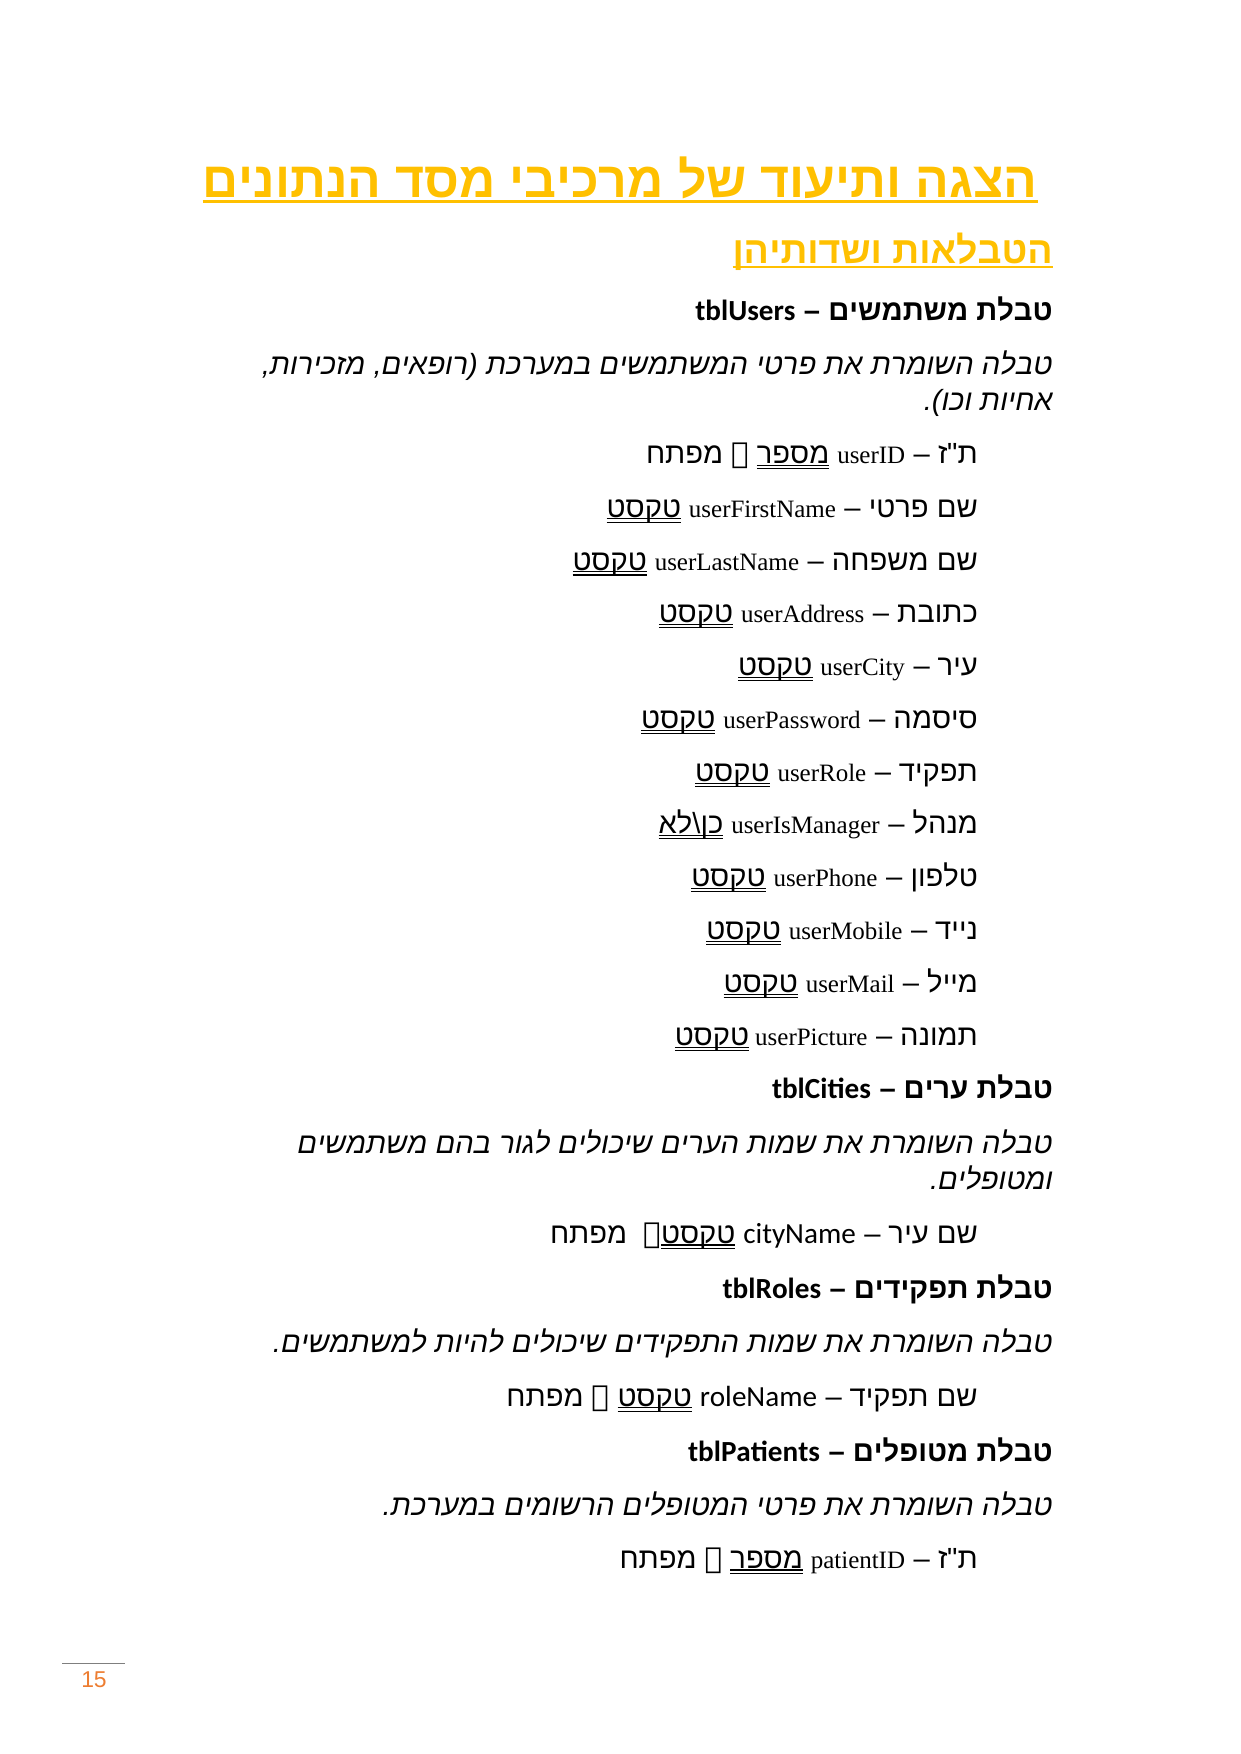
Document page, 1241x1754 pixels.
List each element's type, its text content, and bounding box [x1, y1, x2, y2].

text נייד – userMobile טקסט [187, 912, 978, 946]
text שם משפחה – userLastName טקסט [187, 542, 978, 576]
text טבלת משתמשים – tblUsers [187, 292, 1053, 328]
text טבלה השומרת את פרטי המטופלים הרשומים במערכת. [187, 1488, 1053, 1521]
text כתובת – userAddress טקסט [187, 595, 978, 629]
text סיסמה – userPassword טקסט [187, 701, 978, 734]
text טבלת תפקידים – tblRoles [187, 1270, 1053, 1305]
text תפקיד – userRole טקסט [187, 754, 978, 787]
text טבלה השומרת את פרטי המשתמשים במערכת (רופאים, מזכירות, אחיות וכו). [187, 347, 1053, 417]
text הטבלאות ושדותיהן [187, 229, 1053, 272]
text טבלה השומרת את שמות הערים שיכולים לגור בהם משתמשים ומטופלים. [187, 1126, 1053, 1195]
text ת"ז – userID מספר מפתח [187, 436, 978, 470]
text עיר – userCity טקסט [187, 648, 978, 682]
text טלפון – userPhone טקסט [187, 859, 978, 893]
text מייל – userMail טקסט [187, 965, 978, 998]
text שם עיר – cityName טקסט מפתח [187, 1215, 978, 1250]
text טבלה השומרת את שמות התפקידים שיכולים להיות למשתמשים. [187, 1325, 1053, 1358]
text שם פרטי – userFirstName טקסט [187, 490, 978, 523]
text ת"ז – patientID מספר מפתח [187, 1541, 978, 1575]
text טבלת ערים – tblCities [187, 1071, 1053, 1106]
text הצגה ותיעוד של מרכיבי מסד הנתונים [187, 150, 1053, 207]
text טבלת מטופלים – tblPatients [187, 1433, 1053, 1468]
text שם תפקיד – roleName טקסט מפתח [187, 1378, 978, 1413]
text מנהל – userIsManager כן\לא [187, 807, 978, 840]
text תמונה – userPicture טקסט [187, 1018, 978, 1051]
